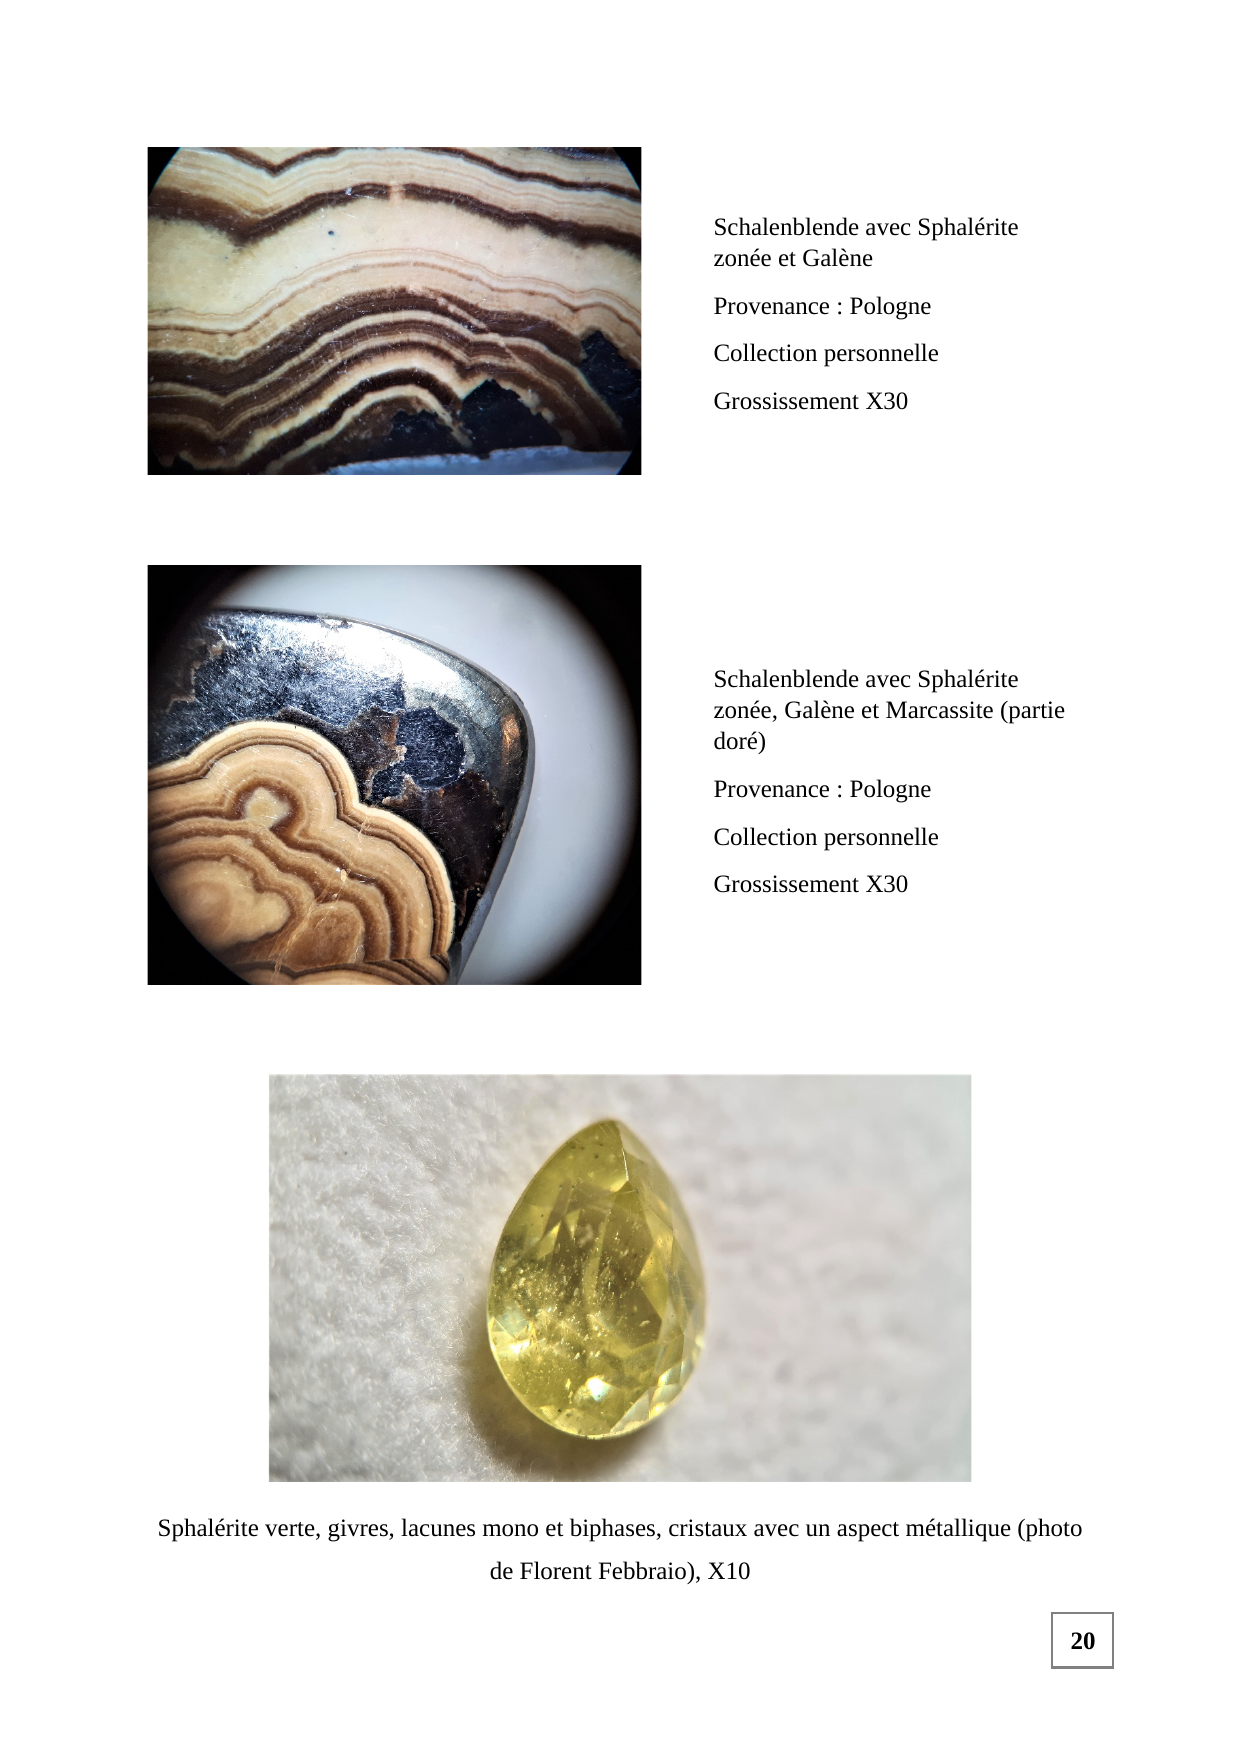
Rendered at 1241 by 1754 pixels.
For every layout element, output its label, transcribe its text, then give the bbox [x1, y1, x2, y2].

picture [268, 1074, 972, 1482]
picture [147, 565, 642, 985]
picture [147, 147, 642, 475]
text Sphalérite verte, givres, lacunes mono et biphases, cristaux avec un aspect métallique (photo de Florent Febbraio), X10 [148, 1513, 1093, 1584]
